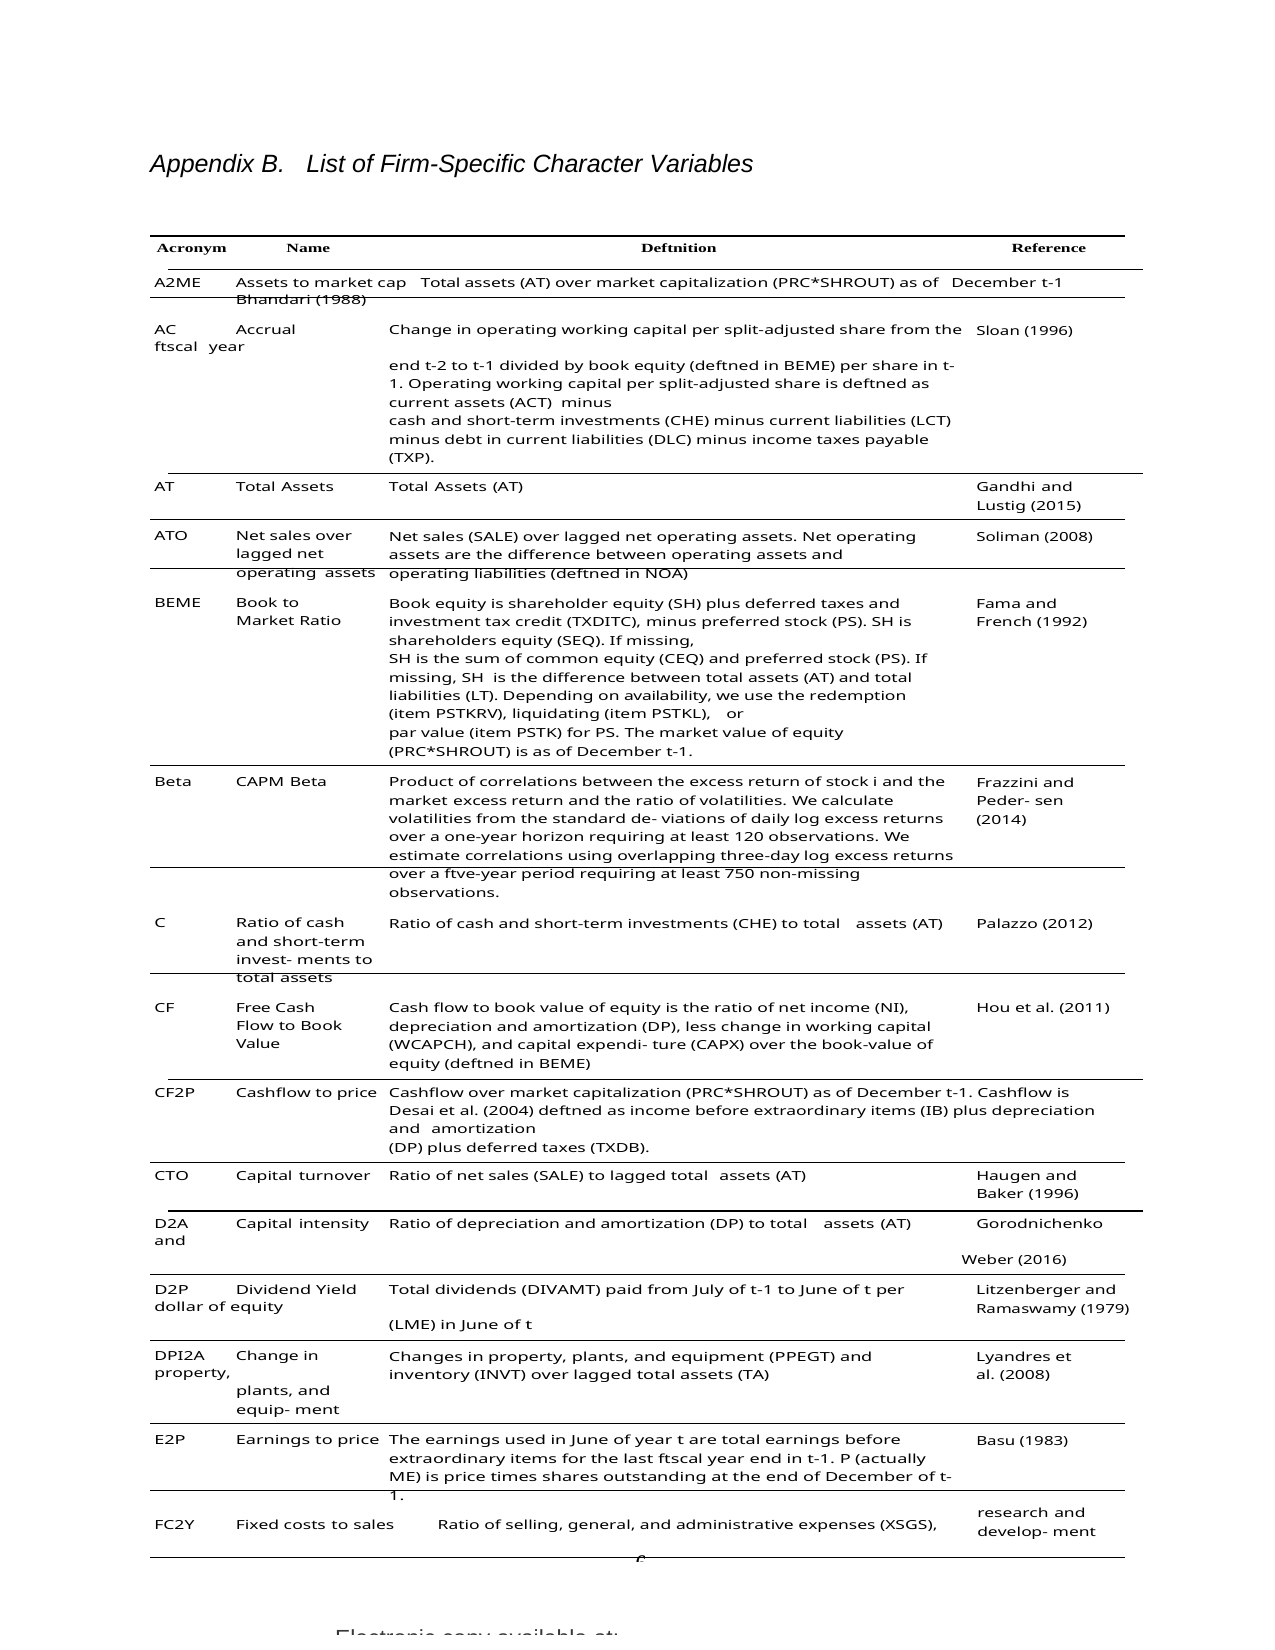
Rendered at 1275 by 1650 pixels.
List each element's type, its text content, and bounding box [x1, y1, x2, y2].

text Lyandres et al. (2008) [976, 1348, 1093, 1383]
text Basu (1983) [976, 1432, 1137, 1449]
text SH is the sum of common equity (CEQ) and preferred stock (PS). If missing, SH is the difference between total assets (AT) and total liabilities (LT). Depending on availability, we use the redemption (item PSTKRV), liquidating (item PSTKL), or [388, 650, 943, 723]
text D2A Capital intensity Ratio of depreciation and amortization (DP) to total assets (AT) Gorodnichenko and [154, 1215, 1137, 1249]
text BEME Book to Market Ratio [154, 594, 342, 629]
text (DP) plus deferred taxes (TXDB). [389, 1139, 1137, 1156]
text AC Accrual Change in operating working capital per split-adjusted share from the ftscal year [154, 321, 966, 356]
text CF2P Cashflow to price Cashflow over market capitalization (PRC*SHROUT) as of December t-1. Cashflow is Desai et al. (2004) deftned as income before extraordinary items (IB) plus depreciation and amortization [154, 1084, 1100, 1138]
text plants, and equip- ment [236, 1382, 369, 1418]
text A2ME Assets to market cap Total assets (AT) over market capitalization (PRC*SHROUT) as of December t-1 Bhandari (1988) [154, 274, 1137, 308]
text end t-2 to t-1 divided by book equity (deftned in BEME) per share in t-1. Operating working capital per split-adjusted share is deftned as current assets (ACT) minus [389, 357, 966, 411]
text Book equity is shareholder equity (SH) plus deferred taxes and investment tax credit (TXDITC), minus preferred stock (PS). SH is shareholders equity (SEQ). If missing, [388, 595, 958, 649]
text Net sales (SALE) over lagged net operating assets. Net operating assets are the difference between operating assets and operating liabilities (deftned in NOA) [389, 528, 924, 568]
text (LME) in June of t [389, 1316, 936, 1333]
text par value (item PSTK) for PS. The market value of equity (PRC*SHROUT) is as of December t-1. [388, 724, 958, 760]
text Sloan (1996) [976, 322, 1137, 339]
text AT Total Assets Total Assets (AT) Gandhi and Lustig (2015) [154, 478, 1102, 514]
text cash and short-term investments (CHE) minus current liabilities (LCT) minus debt in current liabilities (DLC) minus income taxes payable (TXP). [389, 412, 966, 466]
text ATO Net sales over lagged net operating assets [154, 527, 376, 568]
text CTO Capital turnover Ratio of net sales (SALE) to lagged total assets (AT) Haugen and Baker (1996) [154, 1163, 1100, 1202]
subtitle Appendix B. List of Firm-Specific Character Variables [150, 149, 1137, 178]
text Beta CAPM Beta Product of correlations between the excess return of stock i and the market excess return and the ratio of volatilities. We calculate volatilities from the standard de- viations of daily log excess returns over a one-year horizon requiring at least 120 observations. We estimate correlations using overlapping three-day log excess returns over a ftve-year period requiring at least 750 non-missing observations. [154, 868, 961, 901]
text Ratio of cash and short-term investments (CHE) to total assets (AT) Palazzo (2012) [389, 915, 1137, 932]
text DPI2A Change in property, [154, 1347, 369, 1381]
text Fama and French (1992) [976, 595, 1093, 630]
text E2P Earnings to price The earnings used in June of year t are total earnings before extraordinary items for the last ftscal year end in t-1. P (actually ME) is price times shares outstanding at the end of December of t-1. [154, 1431, 956, 1490]
text D2P Dividend Yield Total dividends (DIVAMT) paid from July of t-1 to June of t per dollar of equity [154, 1281, 936, 1315]
text Hou et al. (2011) [976, 999, 1137, 1017]
text Soliman (2008) [976, 528, 1137, 545]
text Acronym Name Deftnition Reference [156, 241, 1137, 255]
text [154, 1516, 956, 1533]
text Cash flow to book value of equity is the ratio of net income (NI), depreciation and amortization (DP), less change in working capital (WCAPCH), and capital expendi- ture (CAPX) over the book-value of equity (deftned in BEME) [389, 999, 954, 1072]
text Litzenberger and Ramaswamy (1979) [976, 1281, 1137, 1317]
text Frazzini and Peder- sen (2014) [976, 774, 1108, 828]
text Beta CAPM Beta Product of correlations between the excess return of stock i and the market excess return and the ratio of volatilities. We calculate volatilities from the standard de- viations of daily log excess returns over a one-year horizon requiring at least 120 observations. We estimate correlations using overlapping three-day log excess returns over a ftve-year period requiring at least 750 non-missing observations. [154, 773, 961, 867]
text Changes in property, plants, and equipment (PPEGT) and inventory (INVT) over lagged total assets (TA) [389, 1348, 939, 1383]
text CF Free Cash Flow to Book Value [154, 999, 358, 1053]
text Weber (2016) [145, 1251, 1066, 1268]
text C Ratio of cash and short-term invest- ments to total assets [154, 914, 374, 973]
